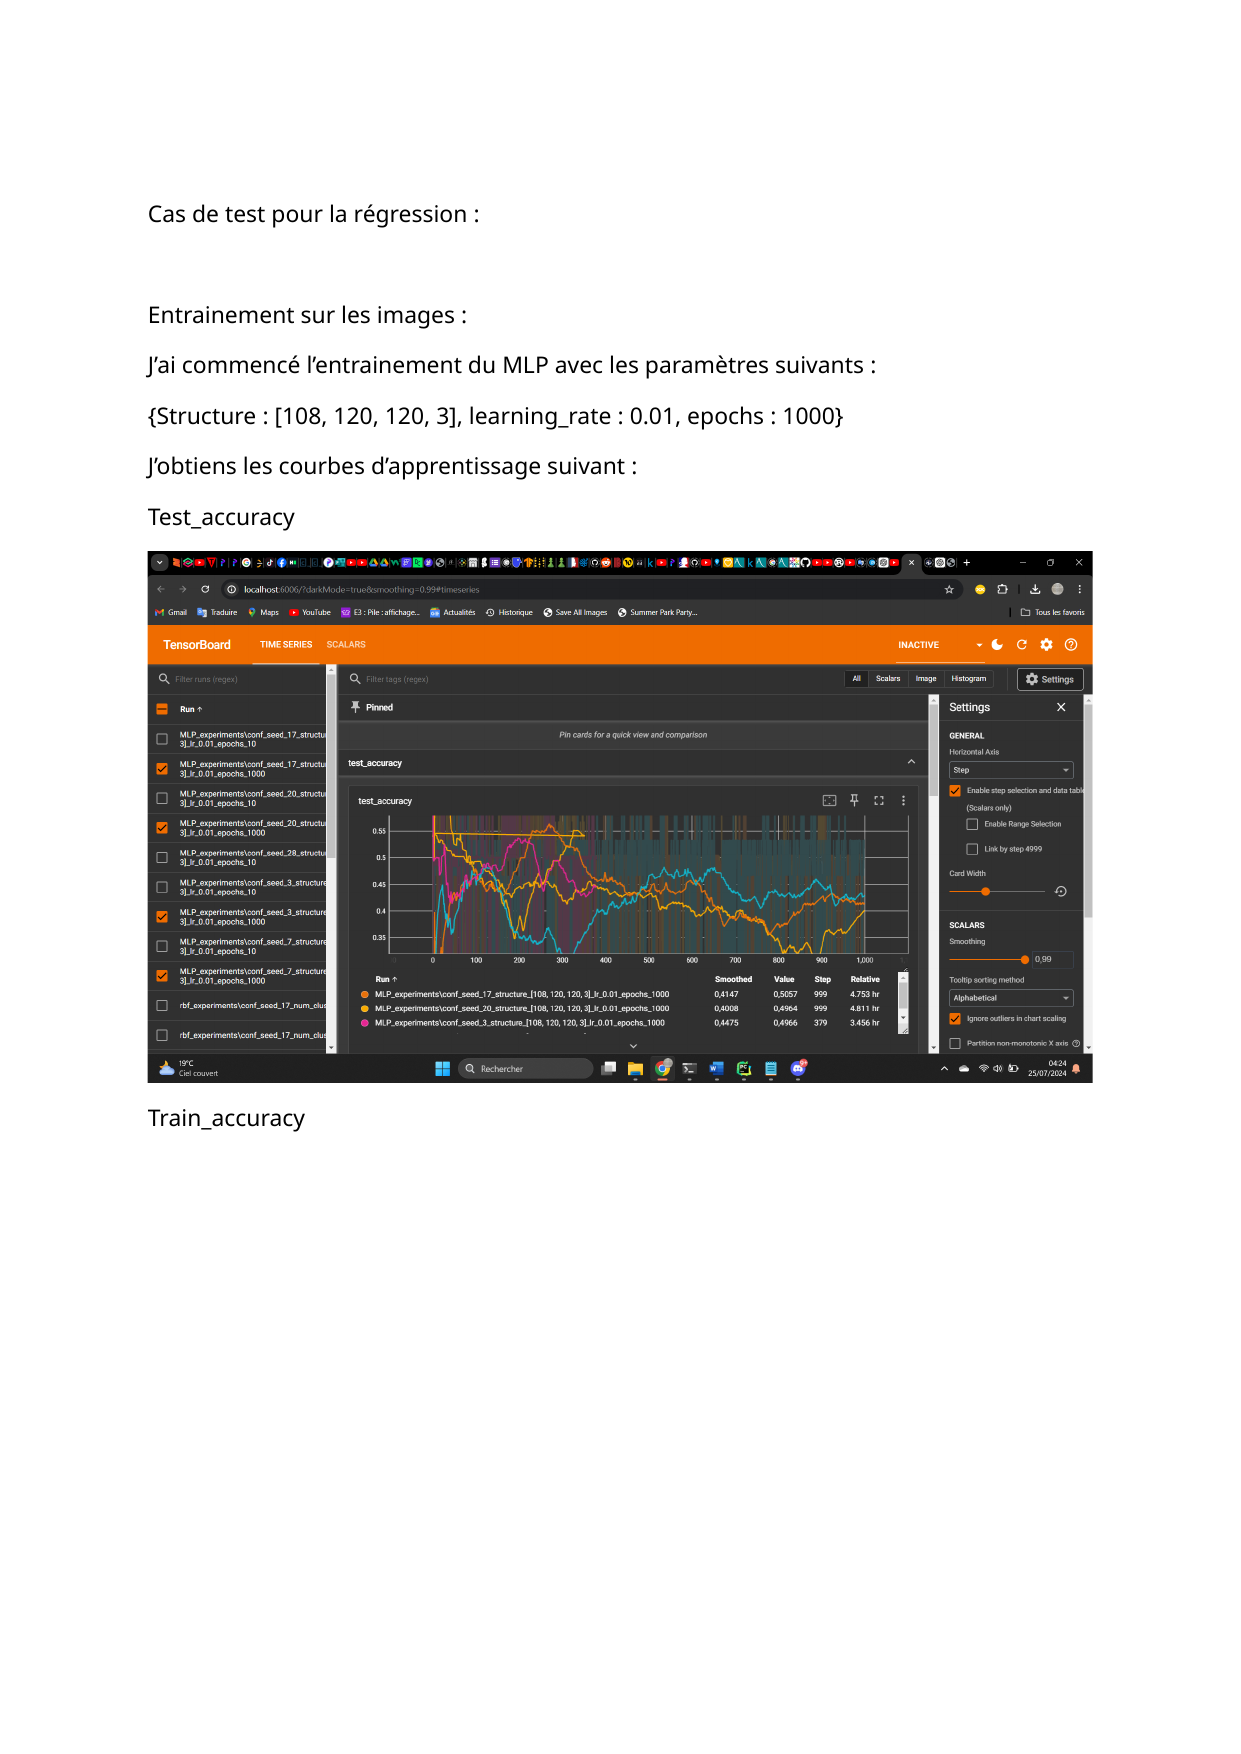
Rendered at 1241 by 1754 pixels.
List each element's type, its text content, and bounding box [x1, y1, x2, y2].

text Train_accuracy [148, 1102, 1093, 1133]
text J’ai commencé l’entrainement du MLP avec les paramètres suivants : [148, 349, 1093, 381]
text Cas de test pour la régression : [148, 198, 1093, 229]
text J’obtiens les courbes d’apprentissage suivant : [148, 450, 1093, 481]
picture [147, 551, 1093, 1083]
text {Structure : [108, 120, 120, 3], learning_rate : 0.01, epochs : 1000} [148, 400, 1093, 431]
text Test_accuracy [148, 501, 1093, 532]
text Entrainement sur les images : [148, 299, 1093, 330]
